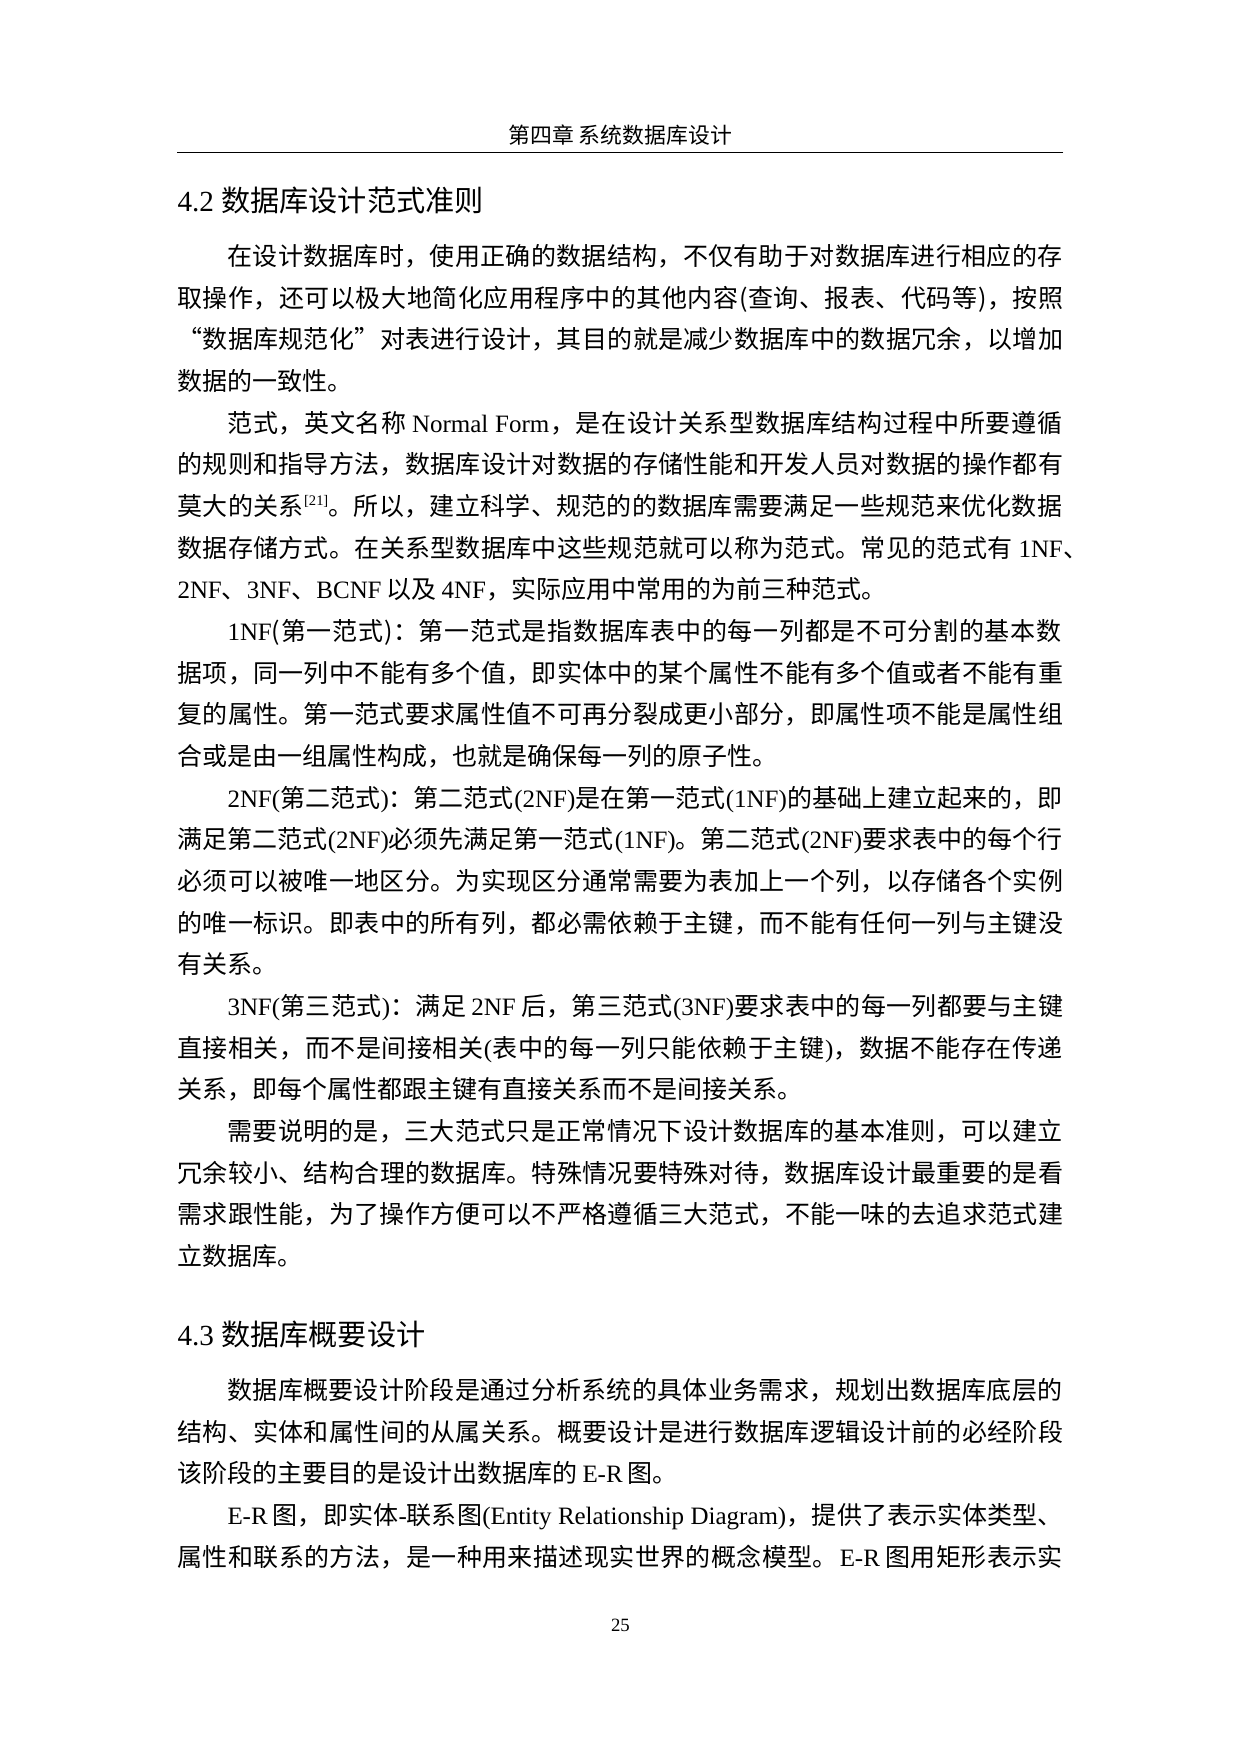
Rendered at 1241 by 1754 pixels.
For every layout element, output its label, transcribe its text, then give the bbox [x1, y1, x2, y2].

text 需要说明的是，三大范式只是正常情况下设计数据库的基本准则，可以建立冗余较小、结构合理的数据库。特殊情况要特殊对待，数据库设计最重要的是看需求跟性能，为了操作方便可以不严格遵循三大范式，不能一味的去追求范式建立数据库。 [177, 1107, 1063, 1274]
text 在设计数据库时，使用正确的数据结构，不仅有助于对数据库进行相应的存取操作，还可以极大地简化应用程序中的其他内容(查询、报表、代码等)，按照“数据库规范化”对表进行设计，其目的就是减少数据库中的数据冗余，以增加数据的一致性。 [177, 232, 1063, 399]
text 4.2 数据库设计范式准则 [177, 177, 1063, 219]
text 3NF(第三范式)：满足2NF后，第三范式(3NF)要求表中的每一列都要与主键直接相关，而不是间接相关(表中的每一列只能依赖于主键)，数据不能存在传递关系，即每个属性都跟主键有直接关系而不是间接关系。 [177, 982, 1063, 1107]
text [177, 1491, 1063, 1574]
text 4.3 数据库概要设计 [177, 1311, 1063, 1353]
text 数据库概要设计阶段是通过分析系统的具体业务需求，规划出数据库底层的结构、实体和属性间的从属关系。概要设计是进行数据库逻辑设计前的必经阶段，该阶段的主要目的是设计出数据库的E-R图。 [177, 1366, 1063, 1491]
text 2NF(第二范式)：第二范式(2NF)是在第一范式(1NF)的基础上建立起来的，即满足第二范式(2NF)必须先满足第一范式(1NF)。第二范式(2NF)要求表中的每个行必须可以被唯一地区分。为实现区分通常需要为表加上一个列，以存储各个实例的唯一标识。即表中的所有列，都必需依赖于主键，而不能有任何一列与主键没有关系。 [177, 774, 1063, 982]
text 1NF(第一范式)：第一范式是指数据库表中的每一列都是不可分割的基本数据项，同一列中不能有多个值，即实体中的某个属性不能有多个值或者不能有重复的属性。第一范式要求属性值不可再分裂成更小部分，即属性项不能是属性组合或是由一组属性构成，也就是确保每一列的原子性。 [177, 607, 1063, 774]
text 范式，英文名称Normal Form，是在设计关系型数据库结构过程中所要遵循的规则和指导方法，数据库设计对数据的存储性能和开发人员对数据的操作都有莫大的关系[21]。所以，建立科学、规范的的数据库需要满足一些规范来优化数据数据存储方式。在关系型数据库中这些规范就可以称为范式。常见的范式有1NF、2NF、3NF、BCNF以及4NF，实际应用中常用的为前三种范式。 [177, 399, 1063, 607]
